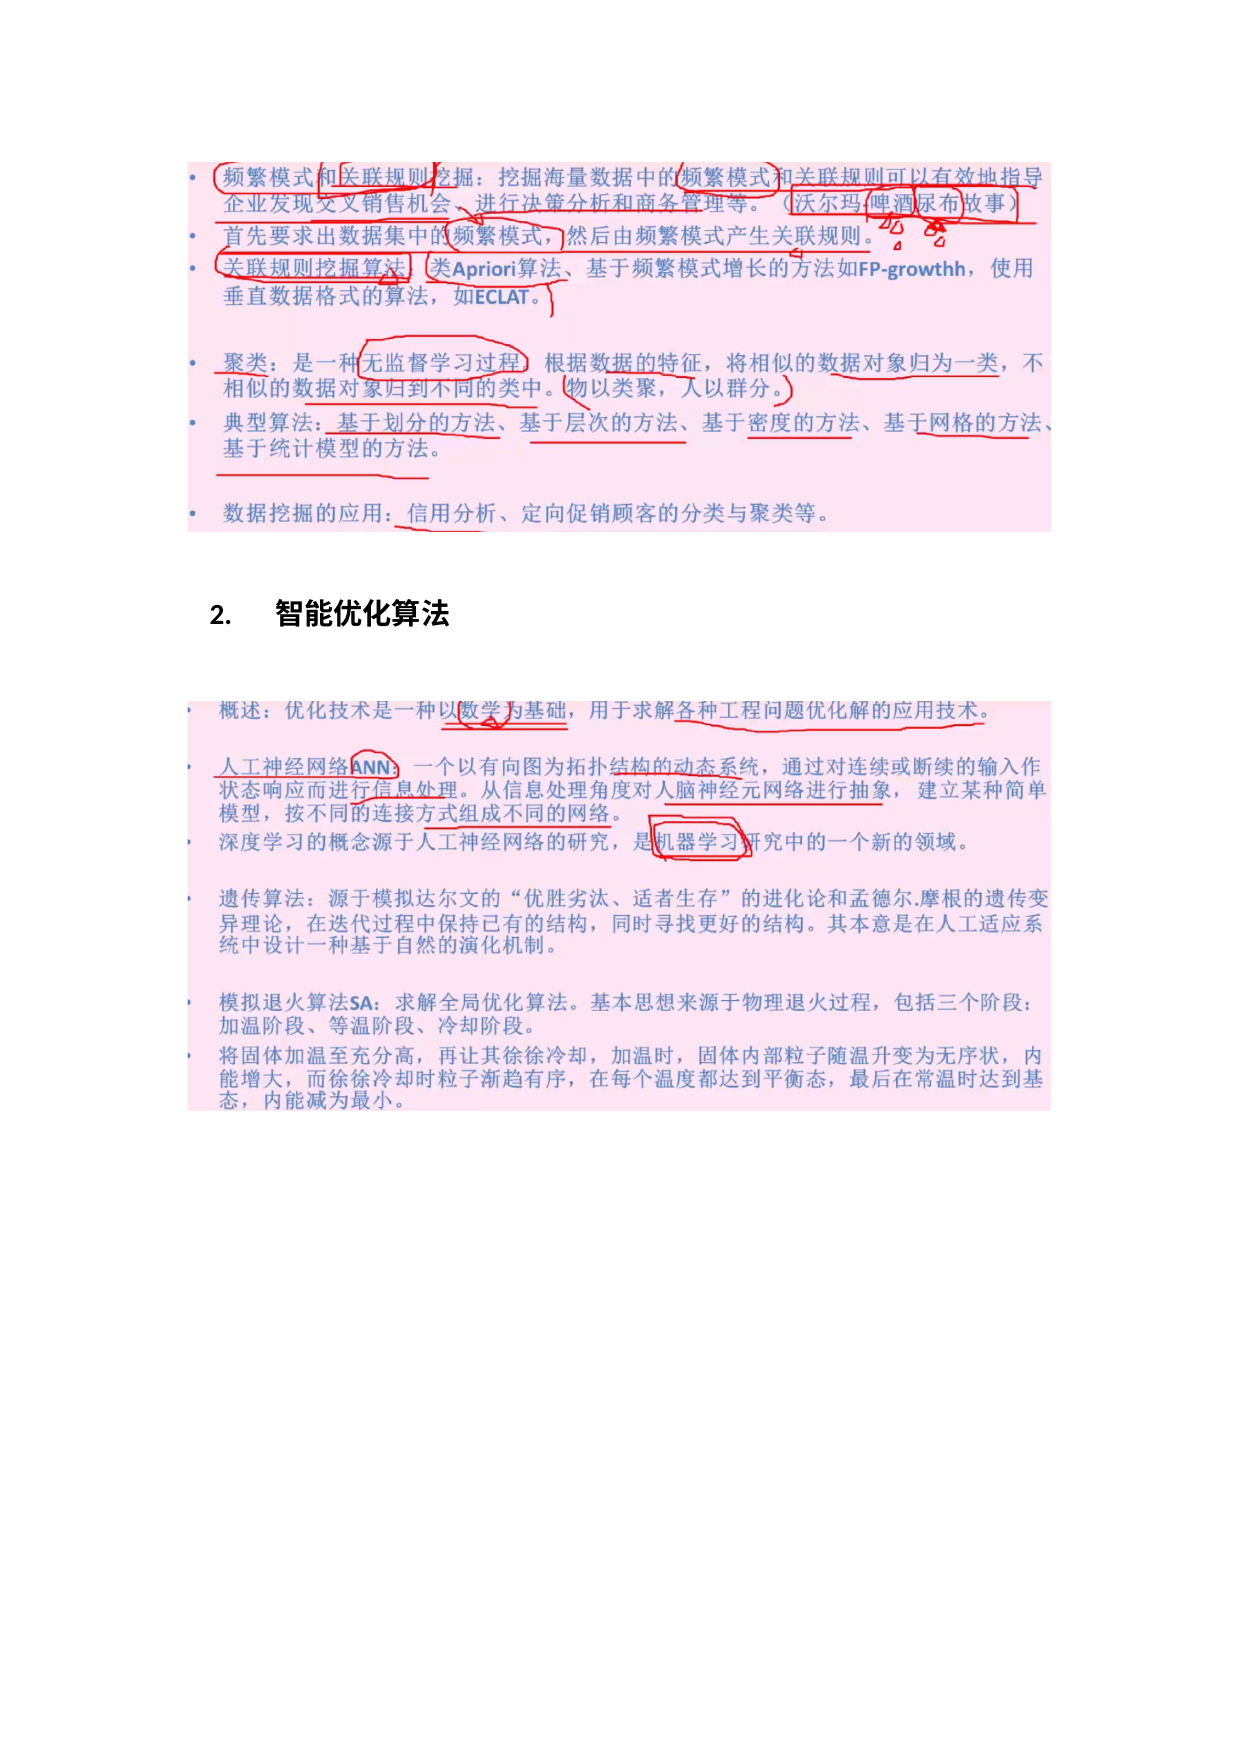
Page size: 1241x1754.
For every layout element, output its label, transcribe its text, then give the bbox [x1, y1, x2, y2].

picture [187, 162, 1052, 532]
subtitle 智能优化算法 [209, 579, 1053, 644]
picture [187, 701, 1051, 1111]
